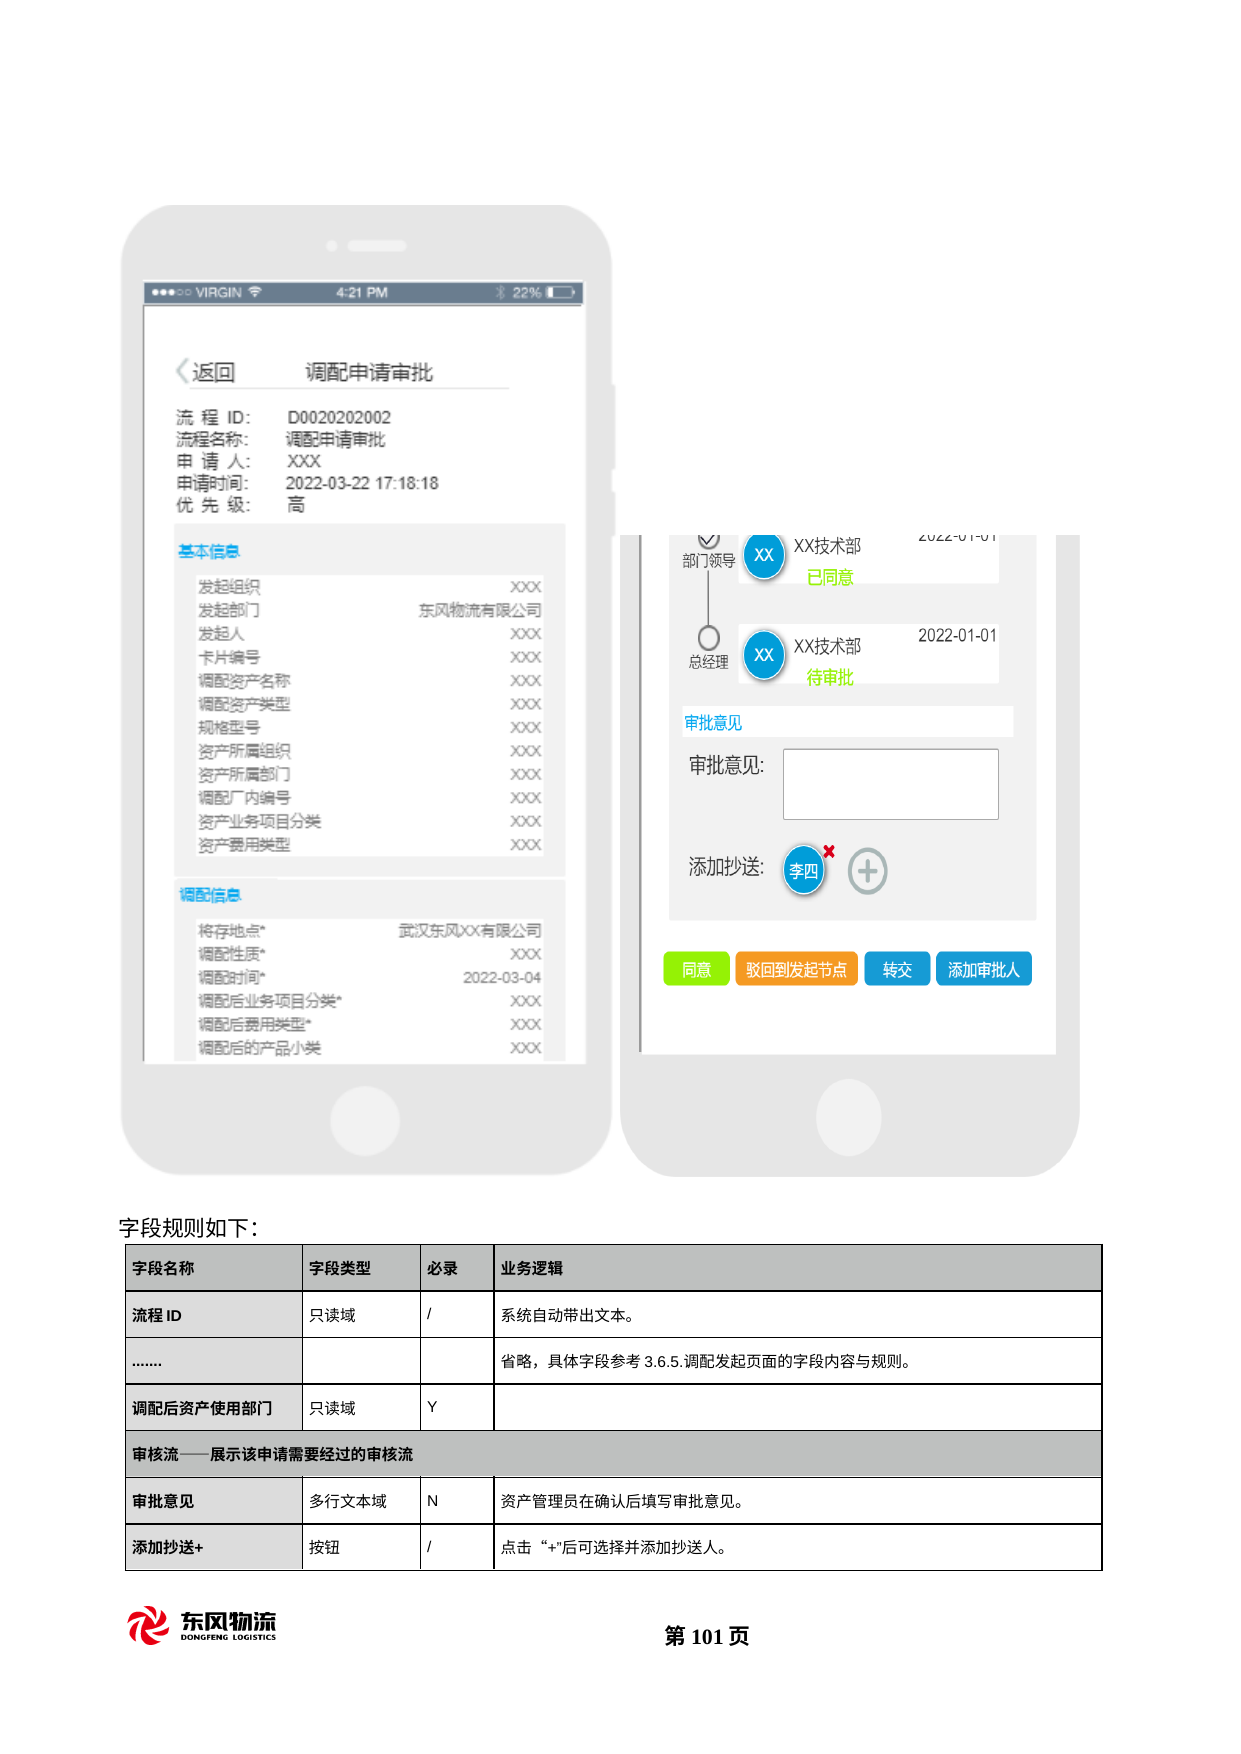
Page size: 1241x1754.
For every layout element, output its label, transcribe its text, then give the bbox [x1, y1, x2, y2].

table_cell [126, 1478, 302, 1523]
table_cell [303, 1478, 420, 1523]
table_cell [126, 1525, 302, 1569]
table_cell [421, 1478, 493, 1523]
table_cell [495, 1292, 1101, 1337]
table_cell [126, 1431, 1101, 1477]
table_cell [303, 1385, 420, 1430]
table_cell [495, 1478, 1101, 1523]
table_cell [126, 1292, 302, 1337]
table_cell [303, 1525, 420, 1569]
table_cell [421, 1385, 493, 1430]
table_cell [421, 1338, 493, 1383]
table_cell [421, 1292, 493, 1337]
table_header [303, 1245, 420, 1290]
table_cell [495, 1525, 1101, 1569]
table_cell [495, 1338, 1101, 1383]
picture [127, 1606, 276, 1645]
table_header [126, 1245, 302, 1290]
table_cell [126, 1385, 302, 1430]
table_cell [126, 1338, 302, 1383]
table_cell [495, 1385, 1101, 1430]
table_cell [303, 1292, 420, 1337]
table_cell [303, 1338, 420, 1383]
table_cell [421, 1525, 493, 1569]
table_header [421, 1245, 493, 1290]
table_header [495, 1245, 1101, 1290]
picture [118, 205, 1080, 1177]
text 字段规则如下： [118, 1211, 1122, 1243]
